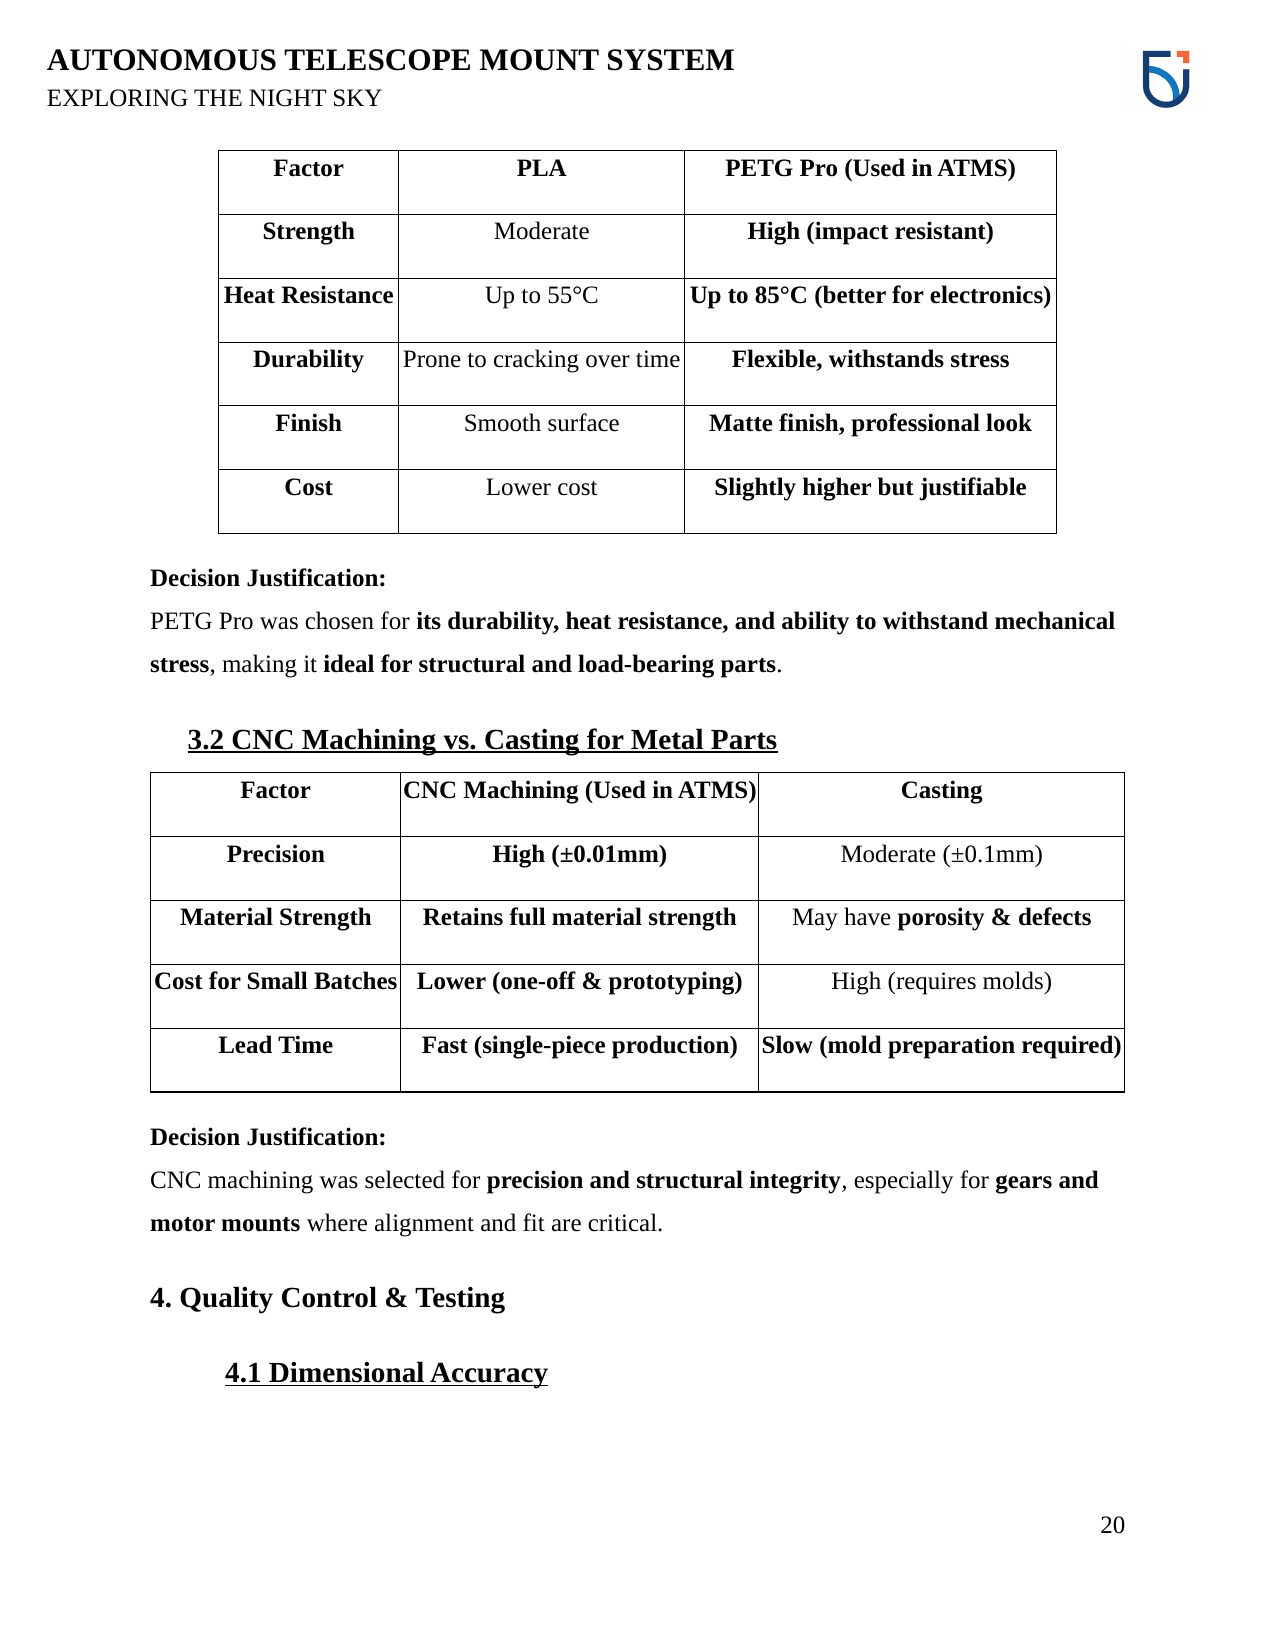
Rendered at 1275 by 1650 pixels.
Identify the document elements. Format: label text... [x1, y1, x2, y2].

table_header CNC Machining (Used in ATMS) [401, 773, 758, 836]
subtitle 4.1 Dimensional Accuracy [225, 1356, 1125, 1389]
table_cell Up to 85°C (better for electronics) [685, 279, 1056, 342]
table_cell Smooth surface [399, 406, 684, 469]
table_cell Durability [219, 343, 398, 405]
table_cell Prone to cracking over time [399, 343, 684, 405]
table_cell Strength [219, 215, 398, 278]
table_cell Retains full material strength [401, 901, 758, 964]
subtitle 3.2 CNC Machining vs. Casting for Metal Parts [187, 722, 1125, 755]
table_cell Lower cost [399, 470, 684, 533]
table_cell Up to 55°C [399, 279, 684, 342]
table_cell Heat Resistance [219, 279, 398, 342]
table_header PLA [399, 151, 684, 214]
table_header Casting [759, 773, 1124, 836]
table_cell Moderate [399, 215, 684, 278]
picture [1125, 41, 1207, 117]
table_cell Slightly higher but justifiable [685, 470, 1056, 533]
text Decision Justification: CNC machining was selected for precision and structural integrity, especially for gears and motor mounts where alignment and fit are critical. [150, 1122, 1125, 1237]
table_cell Cost [219, 470, 398, 533]
table_cell High (±0.01mm) [401, 837, 758, 900]
subtitle 4. Quality Control & Testing [150, 1280, 1125, 1314]
table_cell Precision [151, 837, 400, 900]
table_cell Matte finish, professional look [685, 406, 1056, 469]
table_header Factor [219, 151, 398, 214]
table_cell High (impact resistant) [685, 215, 1056, 278]
table_cell Lead Time [151, 1029, 400, 1091]
text Decision Justification: PETG Pro was chosen for its durability, heat resistance, and ability to withstand mechanical stress, making it ideal for structural and load-bearing parts. [150, 563, 1125, 678]
table_cell Lower (one-off & prototyping) [401, 965, 758, 1028]
table_header Factor [151, 773, 400, 836]
table_cell Moderate (±0.1mm) [759, 837, 1124, 900]
table_cell Finish [219, 406, 398, 469]
table_cell Slow (mold preparation required) [759, 1029, 1124, 1091]
table_header PETG Pro (Used in ATMS) [685, 151, 1056, 214]
table_cell May have porosity & defects [759, 901, 1124, 964]
table_cell Material Strength [151, 901, 400, 964]
table_cell Cost for Small Batches [151, 965, 400, 1028]
table_cell High (requires molds) [759, 965, 1124, 1028]
table_cell Flexible, withstands stress [685, 343, 1056, 405]
table_cell Fast (single-piece production) [401, 1029, 758, 1091]
